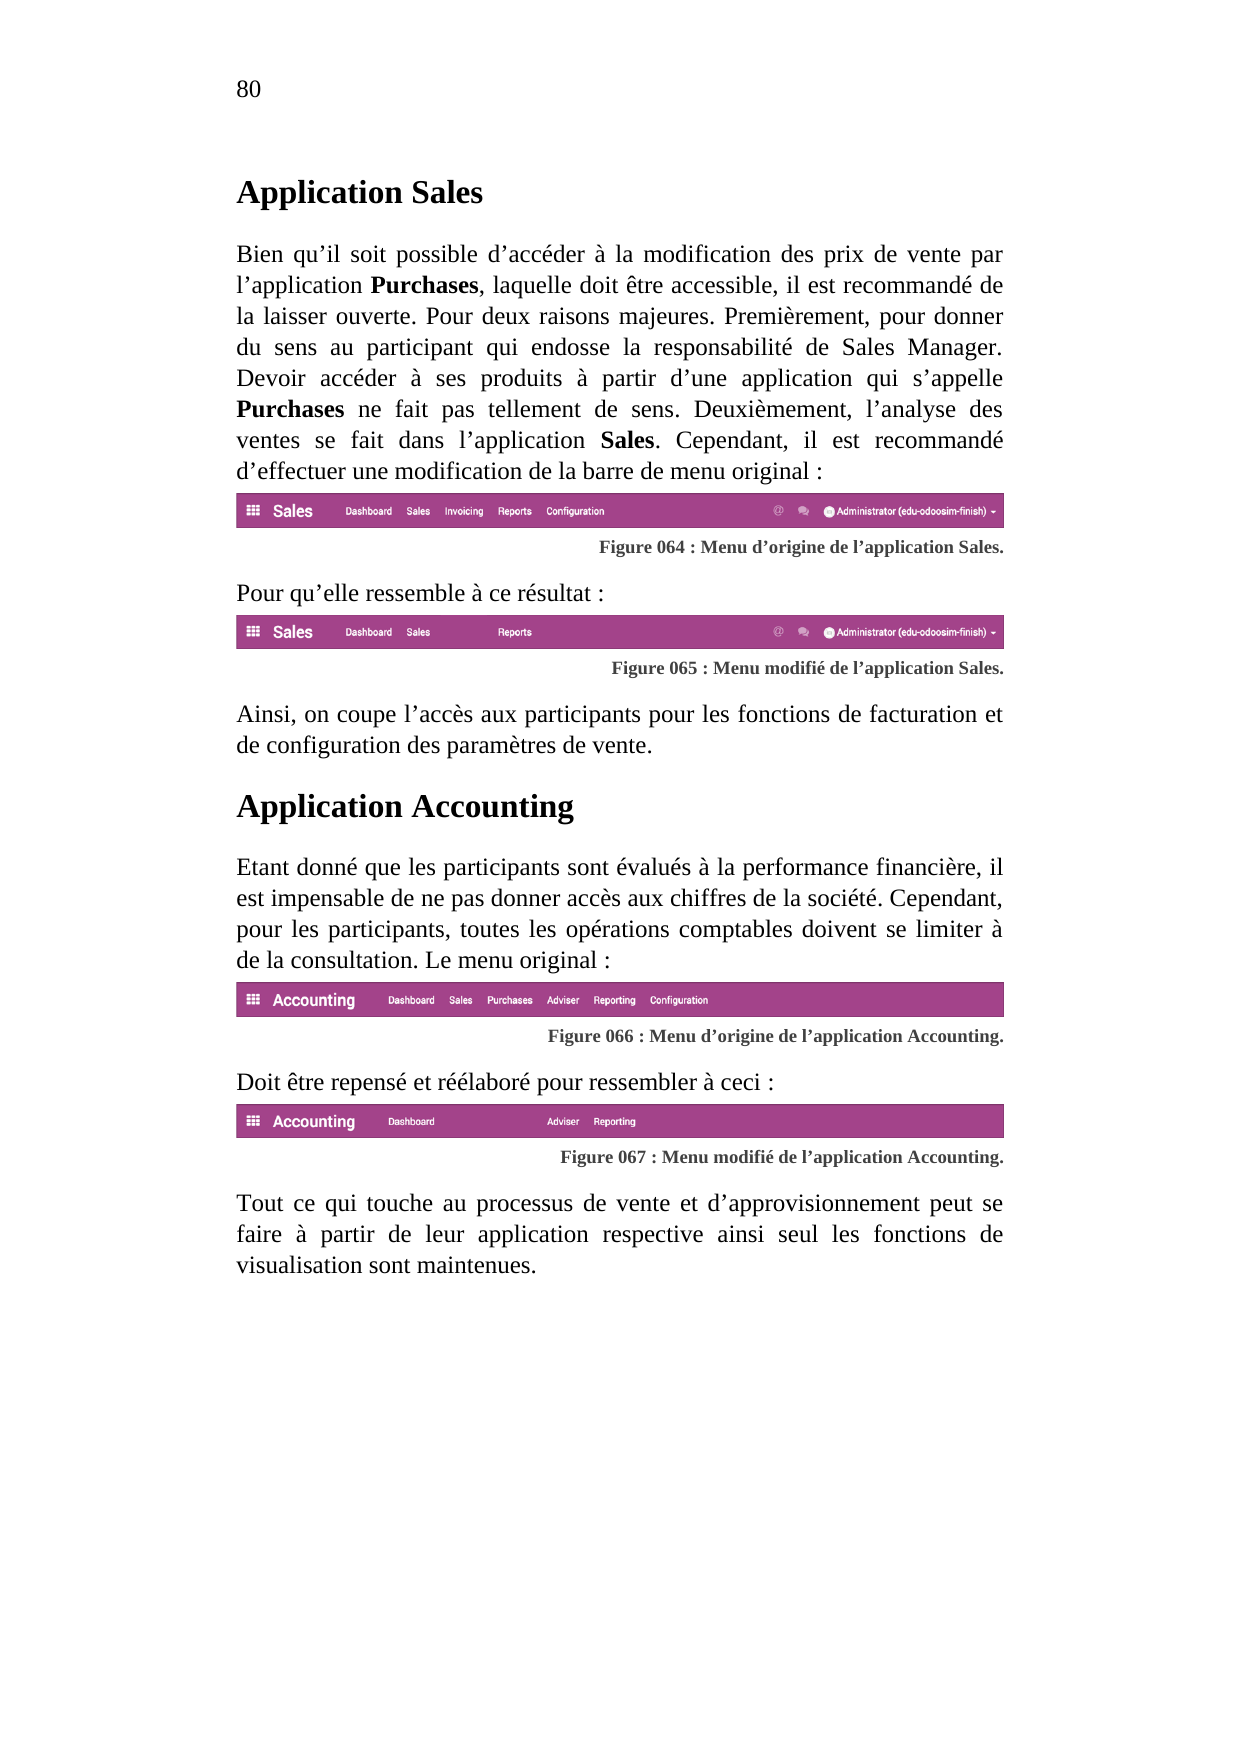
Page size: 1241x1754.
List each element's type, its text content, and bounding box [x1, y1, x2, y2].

text Application Accounting [236, 786, 1004, 824]
picture [236, 1104, 1004, 1138]
text Figure 064 : Menu d’origine de l’application Sales. [236, 536, 1004, 557]
text Pour qu’elle ressemble à ce résultat : [236, 578, 1004, 606]
picture [236, 615, 1004, 649]
text Doit être repensé et réélaboré pour ressembler à ceci : [236, 1067, 1004, 1096]
text Application Sales [236, 173, 1004, 211]
text Tout ce qui touche au processus de vente et d’approvisionnement peut se faire à partir de leur application respective ainsi seul les fonctions de visualisation sont maintenues. [236, 1188, 1004, 1279]
picture [236, 982, 1004, 1017]
text Figure 066 : Menu d’origine de l’application Accounting. [236, 1025, 1004, 1047]
text Etant donné que les participants sont évalués à la performance financière, il est impensable de ne pas donner accès aux chiffres de la société. Cependant, pour les participants, toutes les opérations comptables doivent se limiter à de la consultation. Le menu original : [236, 852, 1004, 974]
text Figure 065 : Menu modifié de l’application Sales. [236, 657, 1004, 679]
text Bien qu’il soit possible d’accéder à la modification des prix de vente par l’application Purchases, laquelle doit être accessible, il est recommandé de la laisser ouverte. Pour deux raisons majeures. Premièrement, pour donner du sens au participant qui endosse la responsabilité de Sales Manager. Devoir accéder à ses produits à partir d’une application qui s’appelle Purchases ne fait pas tellement de sens. Deuxièmement, l’analyse des ventes se fait dans l’application Sales. Cependant, il est recommandé d’effectuer une modification de la barre de menu original : [236, 239, 1004, 485]
text Figure 067 : Menu modifié de l’application Accounting. [236, 1146, 1004, 1168]
picture [236, 493, 1004, 528]
text Ainsi, on coupe l’accès aux participants pour les fonctions de facturation et de configuration des paramètres de vente. [236, 699, 1004, 759]
